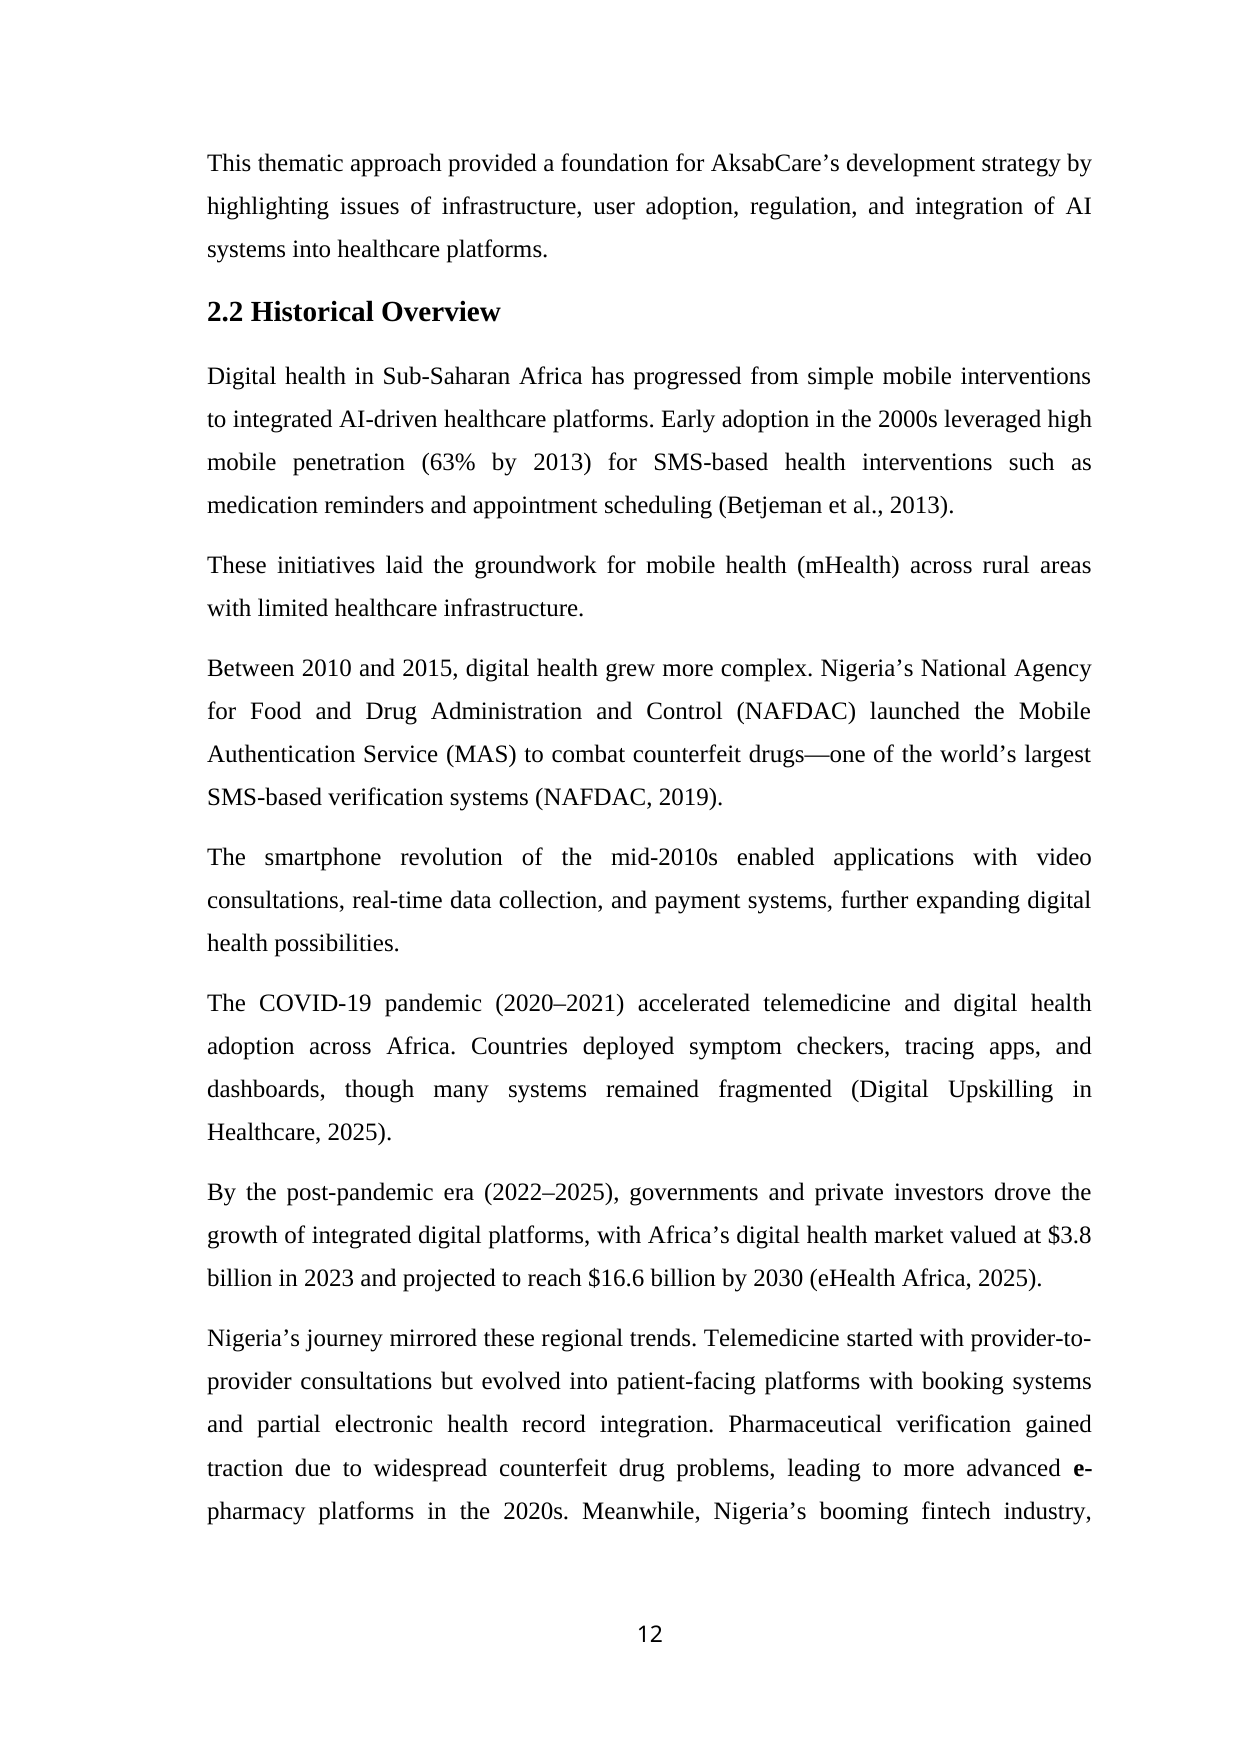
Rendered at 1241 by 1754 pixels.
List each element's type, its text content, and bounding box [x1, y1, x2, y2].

text These initiatives laid the groundwork for mobile health (mHealth) across rural areas with limited healthcare infrastructure. [207, 550, 1092, 622]
text Digital health in Sub-Saharan Africa has progressed from simple mobile interventions to integrated AI-driven healthcare platforms. Early adoption in the 2000s leveraged high mobile penetration (63% by 2013) for SMS-based health interventions such as medication reminders and appointment scheduling (Betjeman et al., 2013). [207, 361, 1092, 519]
text Between 2010 and 2015, digital health grew more complex. Nigeria’s National Agency for Food and Drug Administration and Control (NAFDAC) launched the Mobile Authentication Service (MAS) to combat counterfeit drugs—one of the world’s largest SMS-based verification systems (NAFDAC, 2019). [207, 653, 1092, 811]
text The COVID-19 pandemic (2020–2021) accelerated telemedicine and digital health adoption across Africa. Countries deployed symptom checkers, tracing apps, and dashboards, though many systems remained fragmented (Digital Upskilling in Healthcare, 2025). [207, 988, 1092, 1146]
text The smartphone revolution of the mid-2010s enabled applications with video consultations, real-time data collection, and payment systems, further expanding digital health possibilities. [207, 842, 1092, 957]
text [207, 1323, 1092, 1524]
text 2.2 Historical Overview [207, 294, 1092, 327]
text This thematic approach provided a foundation for AksabCare’s development strategy by highlighting issues of infrastructure, user adoption, regulation, and integration of AI systems into healthcare platforms. [207, 148, 1092, 263]
text By the post-pandemic era (2022–2025), governments and private investors drove the growth of integrated digital platforms, with Africa’s digital health market valued at $3.8 billion in 2023 and projected to reach $16.6 billion by 2030 (eHealth Africa, 2025). [207, 1177, 1092, 1292]
